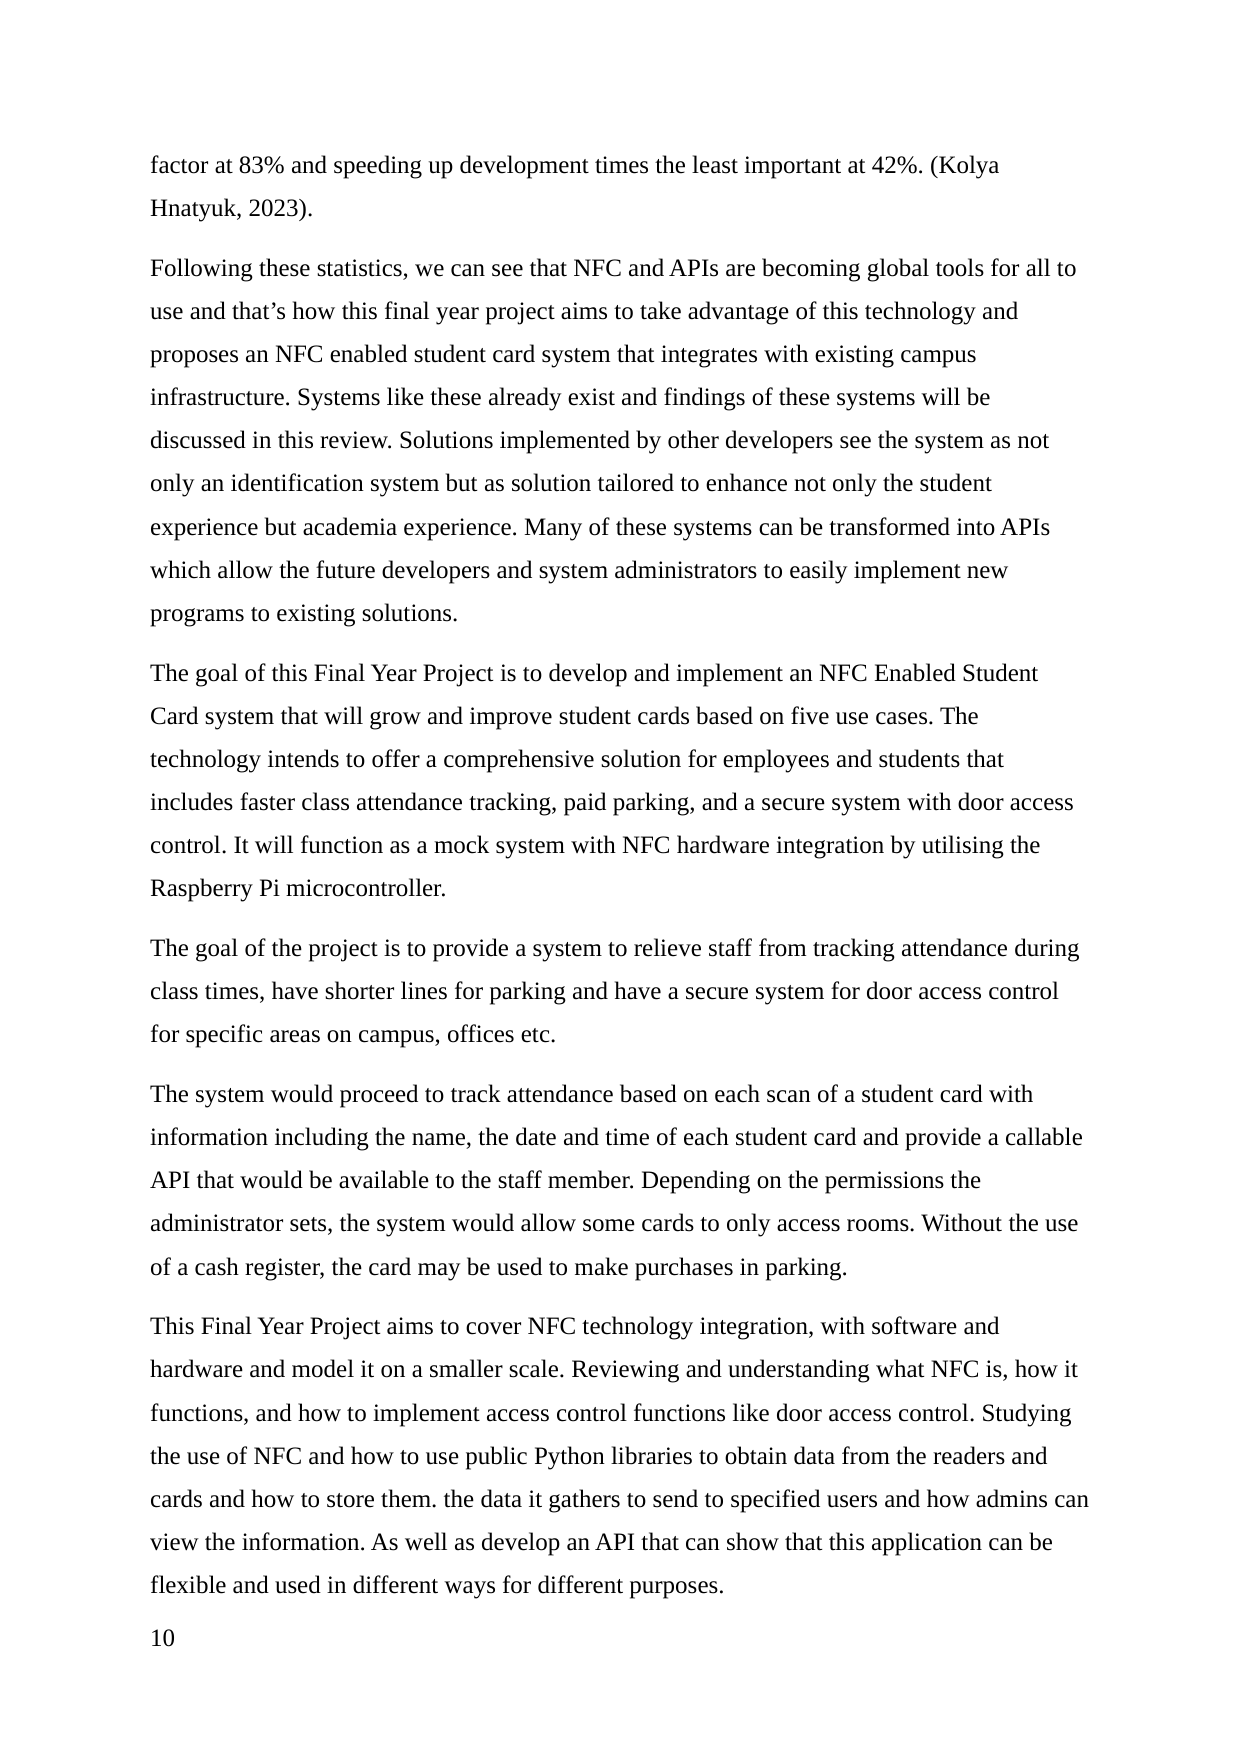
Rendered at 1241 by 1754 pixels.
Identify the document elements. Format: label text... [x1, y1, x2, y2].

text Following these statistics, we can see that NFC and APIs are becoming global tools for all to use and that’s how this final year project aims to take advantage of this technology and proposes an NFC enabled student card system that integrates with existing campus infrastructure. Systems like these already exist and findings of these systems will be discussed in this review. Solutions implemented by other developers see the system as not only an identification system but as solution tailored to enhance not only the student experience but academia experience. Many of these systems can be transformed into APIs which allow the future developers and system administrators to easily implement new programs to existing solutions. [150, 253, 1090, 627]
text The system would proceed to track attendance based on each scan of a student card with information including the name, the date and time of each student card and provide a callable API that would be available to the staff member. Depending on the permissions the administrator sets, the system would allow some cards to only access rooms. Without the use of a cash register, the card may be used to make purchases in parking. [150, 1079, 1090, 1280]
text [150, 150, 1090, 222]
text The goal of this Final Year Project is to develop and implement an NFC Enabled Student Card system that will grow and improve student cards based on five use cases. The technology intends to offer a comprehensive solution for employees and students that includes faster class attendance tracking, paid parking, and a secure system with door access control. It will function as a mock system with NFC hardware integration by utilising the Raspberry Pi microcontroller. [150, 658, 1090, 902]
text This Final Year Project aims to cover NFC technology integration, with software and hardware and model it on a smaller scale. Reviewing and understanding what NFC is, how it functions, and how to implement access control functions like door access control. Studying the use of NFC and how to use public Python libraries to obtain data from the readers and cards and how to store them. the data it gathers to send to specified users and how admins can view the information. As well as develop an API that can show that this application can be flexible and used in different ways for different purposes. [150, 1311, 1090, 1599]
text The goal of the project is to provide a system to relieve staff from tracking attendance during class times, have shorter lines for parking and have a secure system for door access control for specific areas on campus, offices etc. [150, 933, 1090, 1048]
